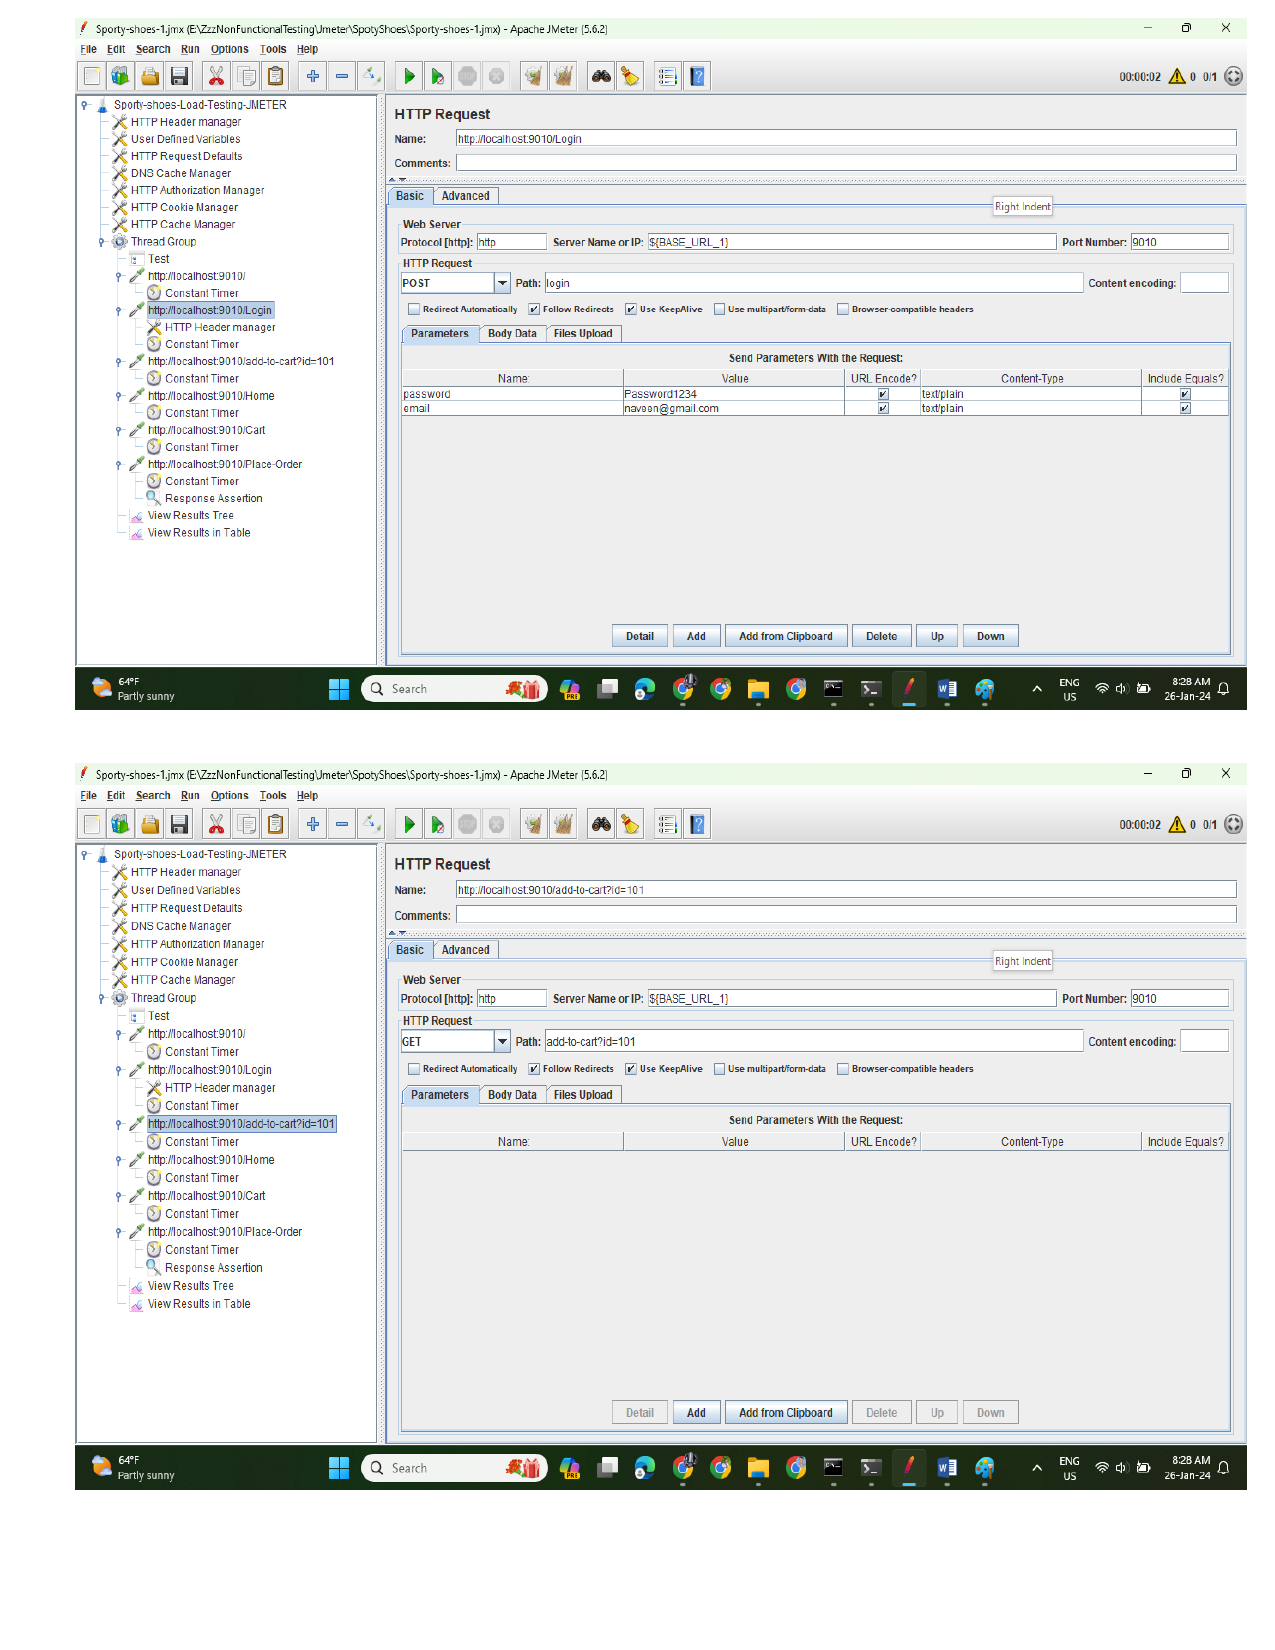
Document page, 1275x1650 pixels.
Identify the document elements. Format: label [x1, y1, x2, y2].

picture [75, 763, 1247, 1490]
picture [75, 18, 1247, 710]
